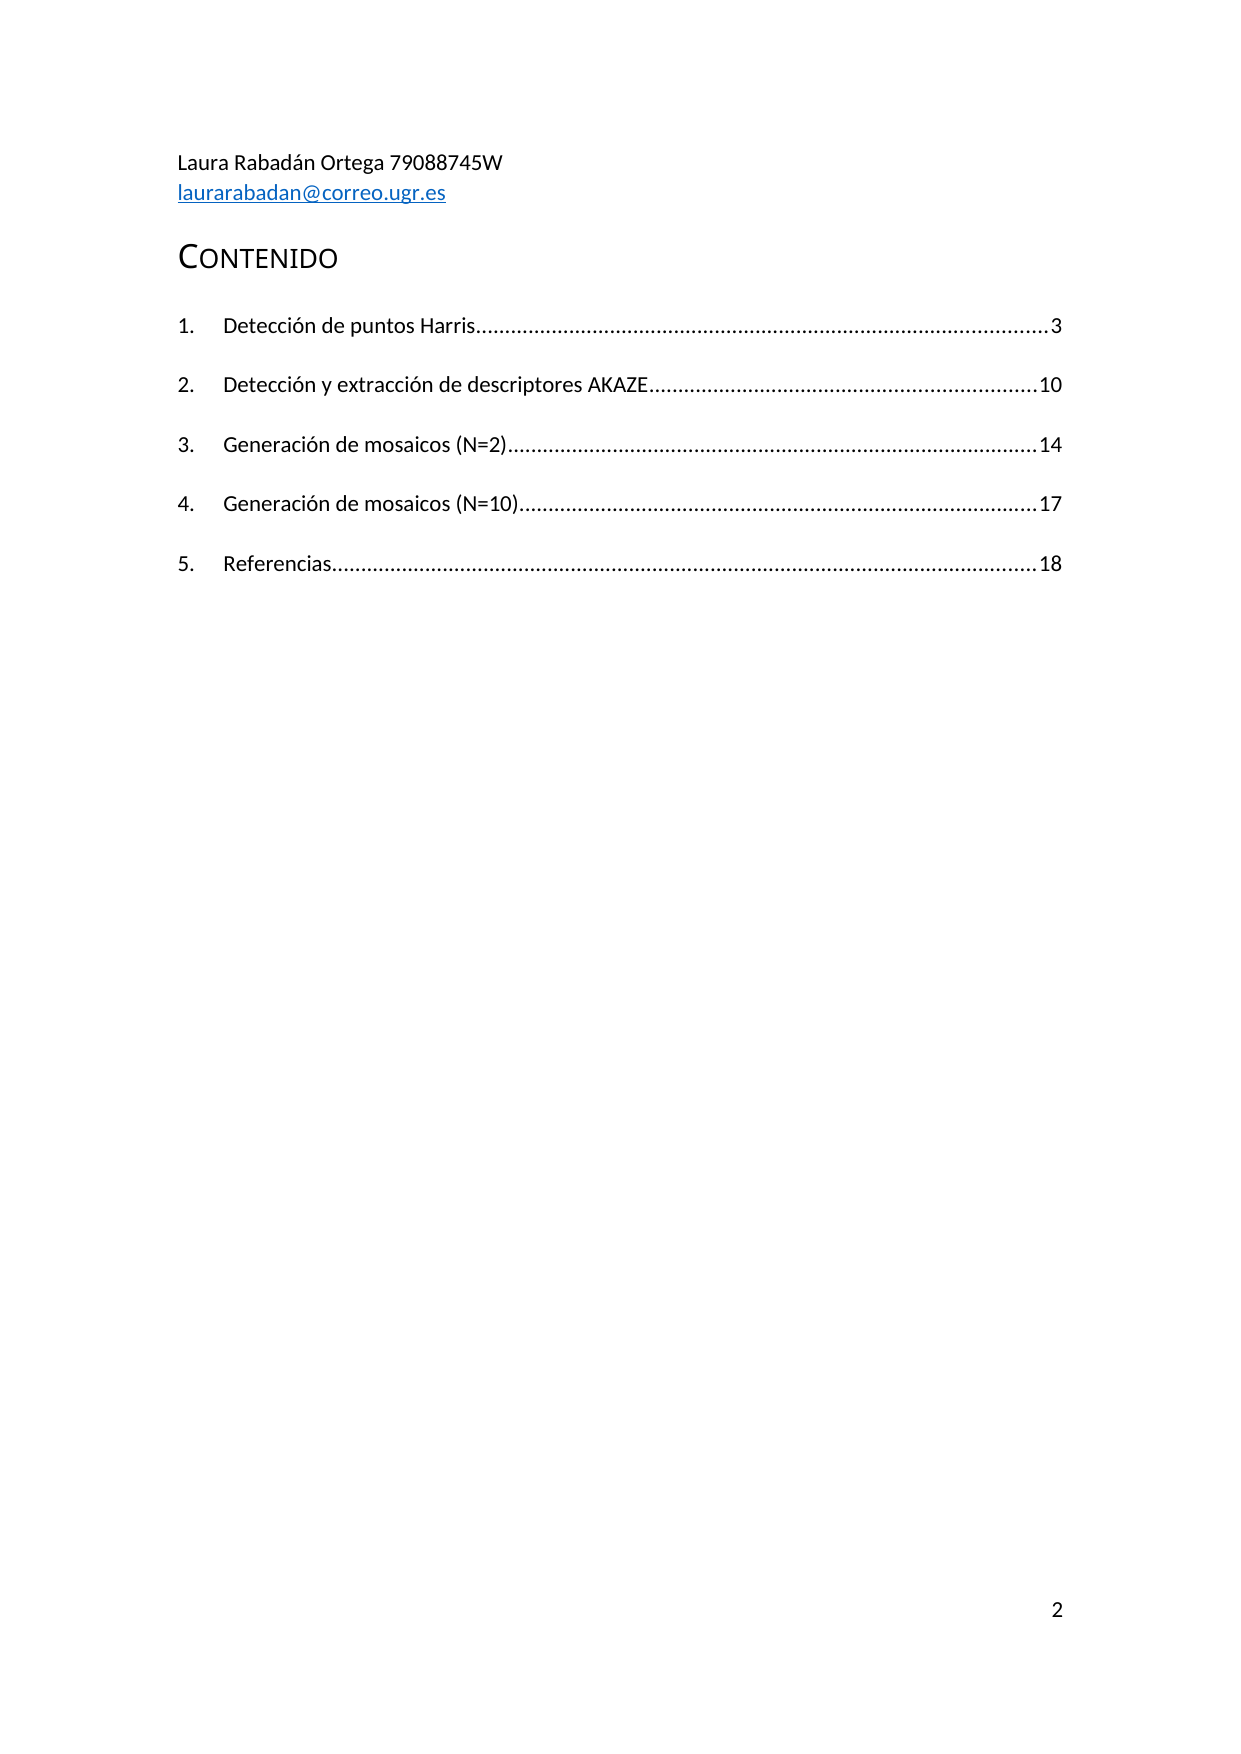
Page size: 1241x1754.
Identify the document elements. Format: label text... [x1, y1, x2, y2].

text Laura Rabadán Ortega 79088745W laurarabadan@correo.ugr.es [177, 148, 1063, 206]
